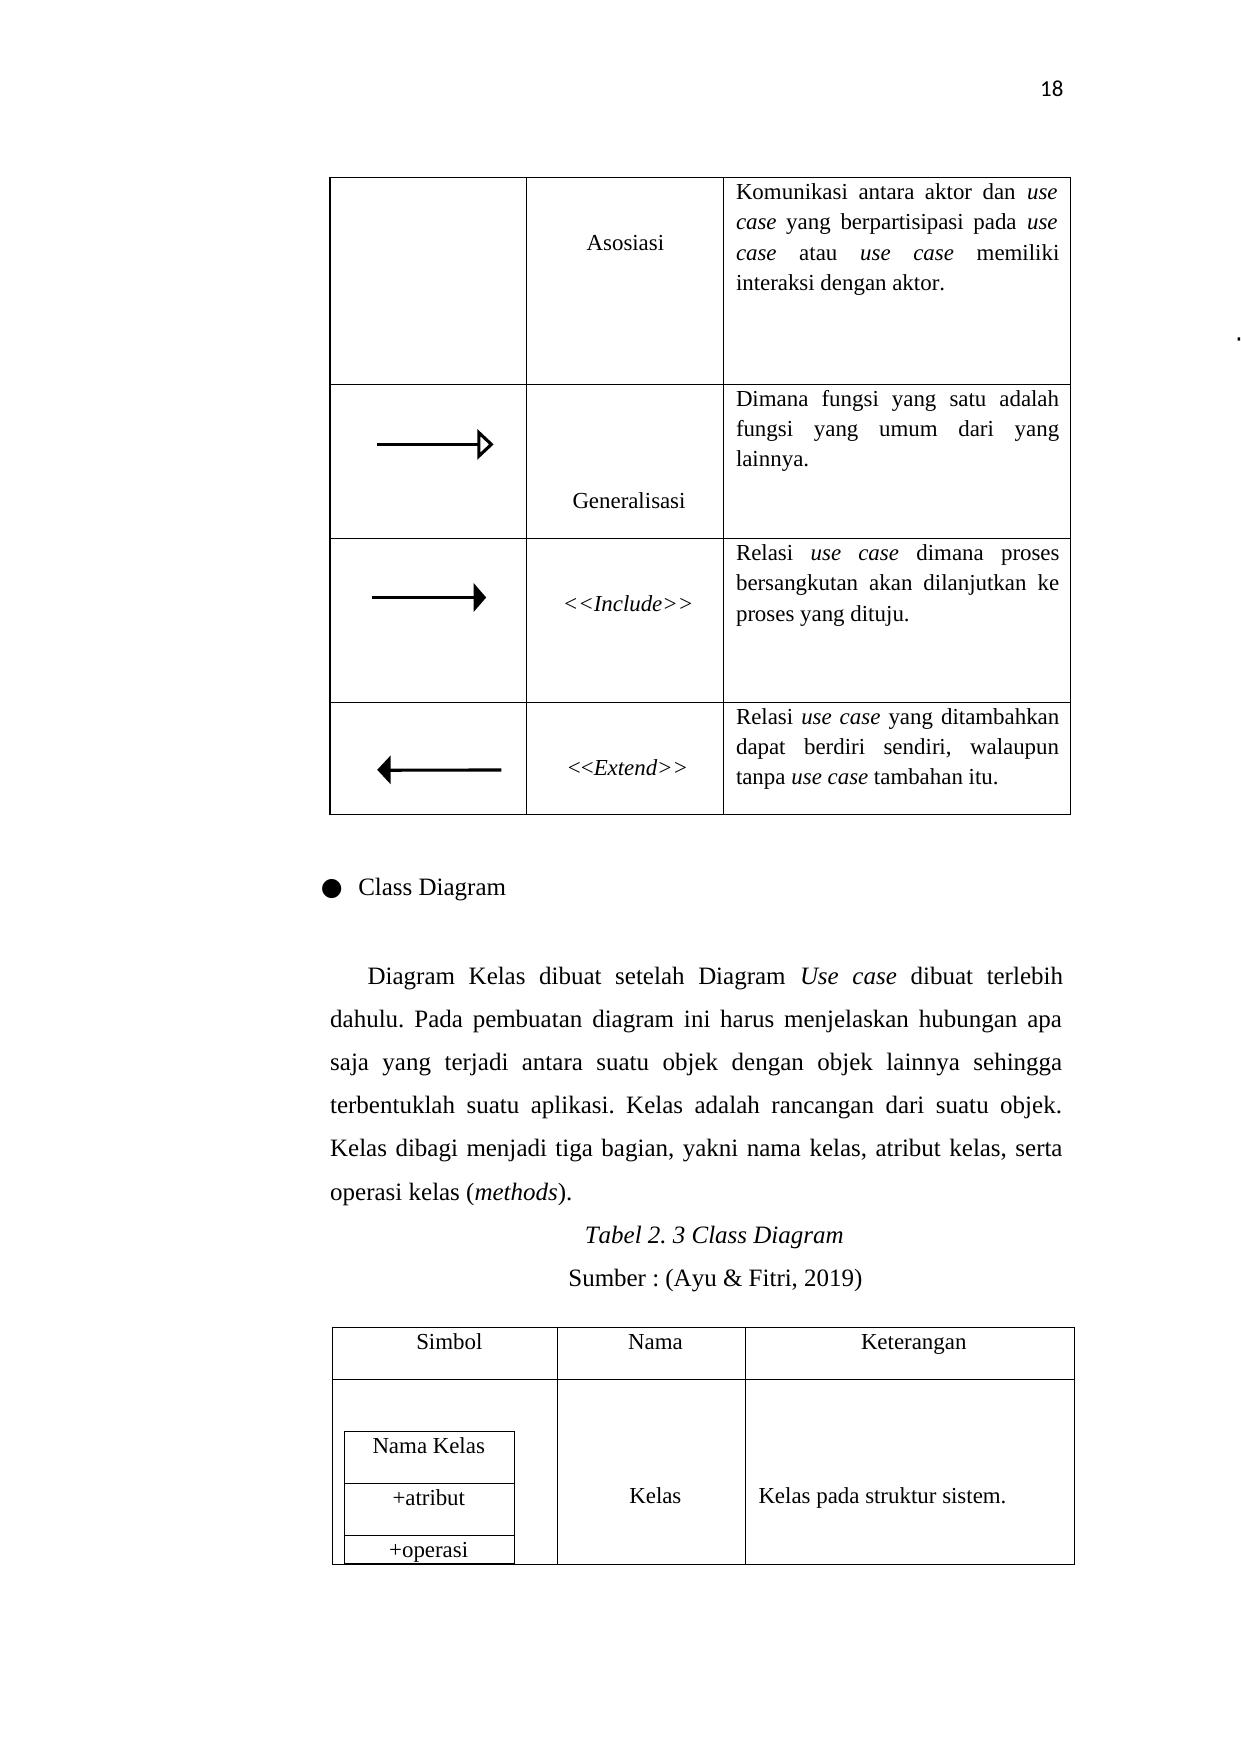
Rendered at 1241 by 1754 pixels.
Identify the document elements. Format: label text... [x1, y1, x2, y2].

table_cell Asosiasi [527, 178, 723, 384]
text Sumber : (Ayu & Fitri, 2019) [367, 1263, 1063, 1292]
table_cell Kelas [558, 1380, 745, 1563]
table_header Simbol [333, 1328, 557, 1379]
table_cell Relasi use case dimana proses bersangkutan akan dilanjutkan ke proses yang dituju. [724, 539, 1070, 702]
table_header Nama [558, 1328, 745, 1379]
table_cell [331, 385, 526, 538]
list Class Diagram [321, 858, 1063, 910]
table_cell <<Include>> [527, 539, 723, 702]
table_cell Dimana fungsi yang satu adalah fungsi yang umum dari yang lainnya. [724, 385, 1070, 538]
table_cell Relasi use case yang ditambahkan dapat berdiri sendiri, walaupun tanpa use case tambahan itu. [724, 703, 1070, 814]
text Tabel 2. 3 Class Diagram [367, 1220, 1063, 1248]
table_cell [333, 1380, 557, 1563]
table_cell [331, 539, 526, 702]
table_cell Komunikasi antara aktor dan use case yang berpartisipasi pada use case atau use case memiliki interaksi dengan aktor. [724, 178, 1070, 384]
table_cell Generalisasi [527, 385, 723, 538]
table_header Keterangan [746, 1328, 1074, 1379]
table_cell [331, 178, 526, 384]
table_cell <<Extend>> [527, 703, 723, 814]
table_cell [746, 1380, 1074, 1563]
table_cell [331, 703, 526, 814]
text Diagram Kelas dibuat setelah Diagram Use case dibuat terlebih dahulu. Pada pembuatan diagram ini harus menjelaskan hubungan apa saja yang terjadi antara suatu objek dengan objek lainnya sehingga terbentuklah suatu aplikasi. Kelas adalah rancangan dari suatu objek. Kelas dibagi menjadi tiga bagian, yakni nama kelas, atribut kelas, serta operasi kelas (methods). [330, 961, 1063, 1205]
